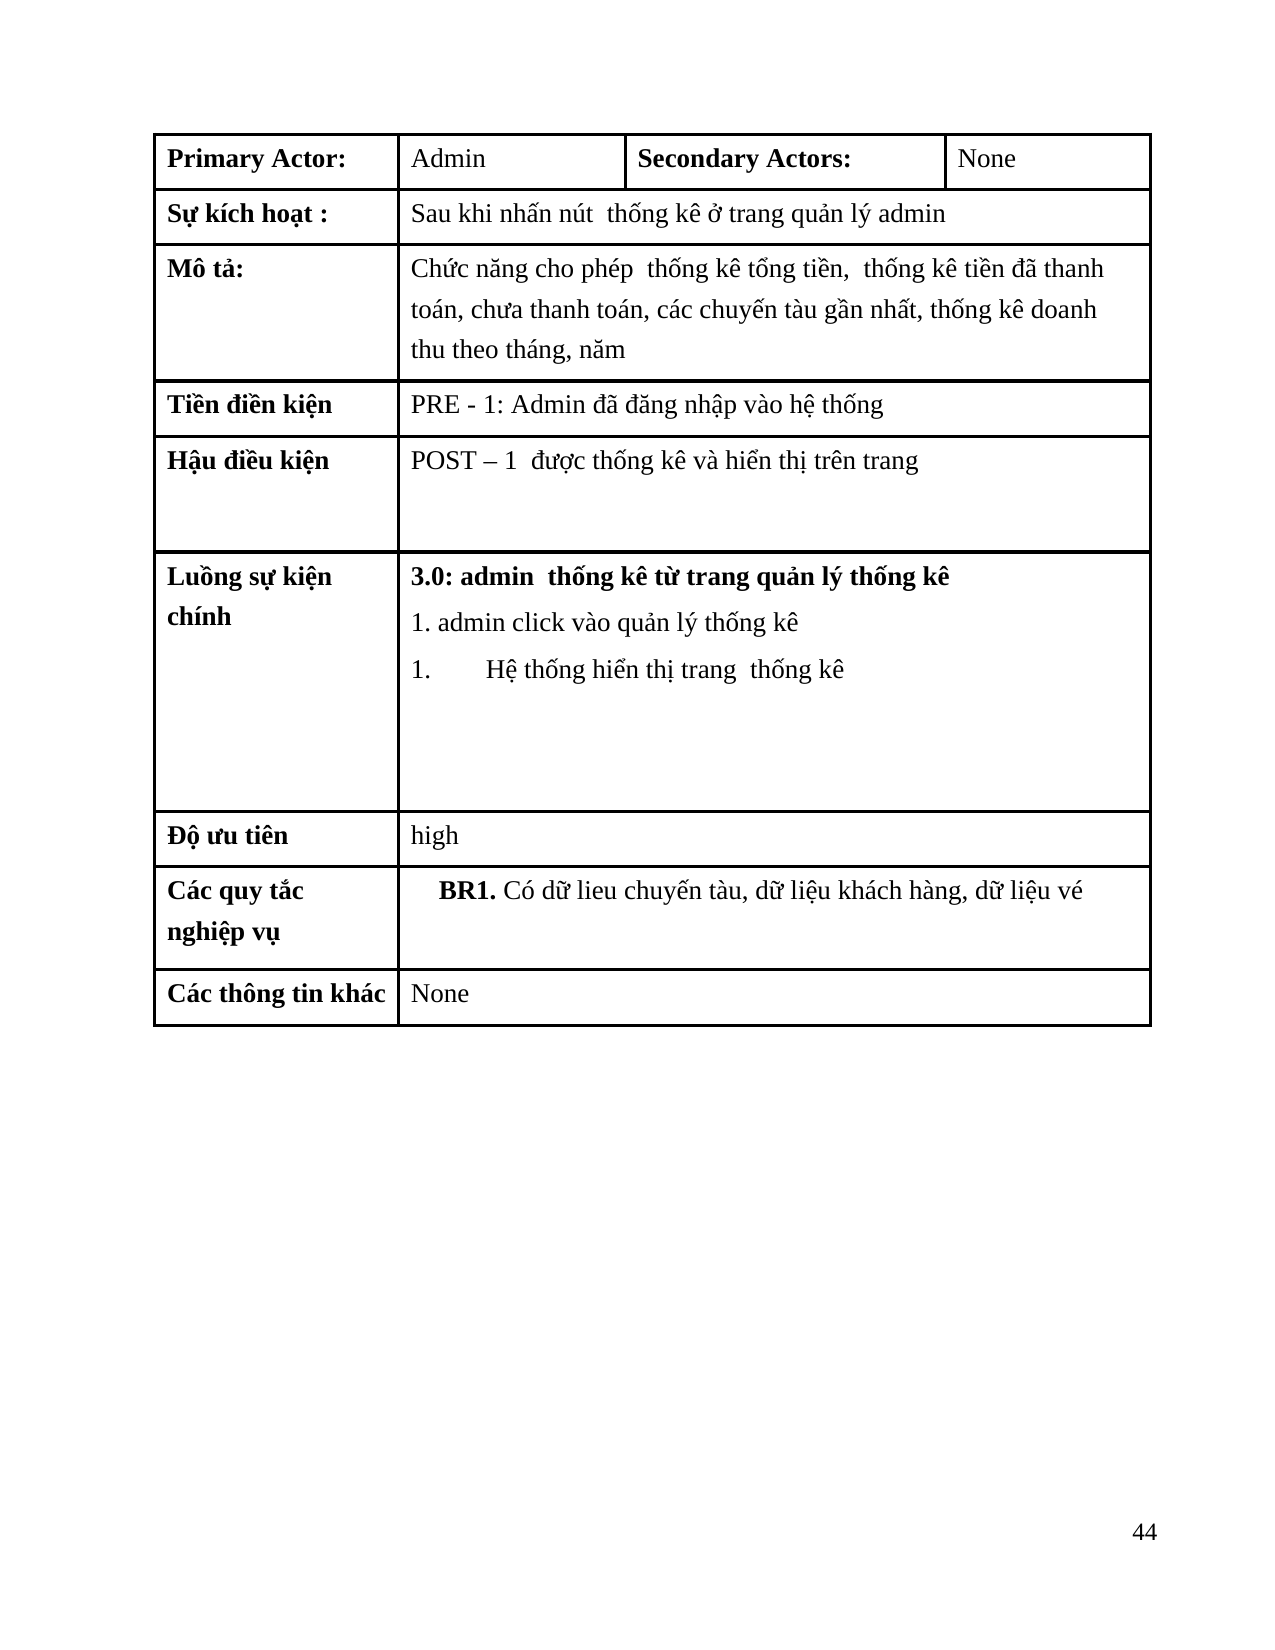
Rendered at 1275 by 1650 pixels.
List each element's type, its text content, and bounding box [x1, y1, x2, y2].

table_cell Luồng sự kiện chính [156, 554, 397, 810]
table_cell Độ ưu tiên [156, 813, 397, 865]
table_cell Các quy tắc nghiệp vụ [156, 868, 397, 968]
table_cell Sau khi nhấn nút thống kê ở trang quản lý admin [400, 191, 1149, 243]
table_cell 3.0: admin thống kê từ trang quản lý thống kê 1. admin click vào quản lý thống kê Hệ thống hiển thị trang thống kê [400, 554, 1149, 810]
table_cell None [400, 971, 1149, 1023]
table_cell Primary Actor: [156, 136, 397, 188]
table_cell POST – 1 được thống kê và hiển thị trên trang [400, 438, 1149, 550]
table_cell None [947, 136, 1149, 188]
table_cell Admin [400, 136, 624, 188]
table_cell  BR1. Có dữ lieu chuyến tàu, dữ liệu khách hàng, dữ liệu vé [400, 868, 1149, 968]
table_cell PRE - 1: Admin đã đăng nhập vào hệ thống [400, 383, 1149, 434]
table_cell Hậu điều kiện [156, 438, 397, 550]
table_cell high [400, 813, 1149, 865]
table_cell Sự kích hoạt : [156, 191, 397, 243]
table_cell Chức năng cho phép thống kê tổng tiền, thống kê tiền đã thanh toán, chưa thanh toán, các chuyến tàu gần nhất, thống kê doanh thu theo tháng, năm [400, 246, 1149, 379]
table_cell Mô tả: [156, 246, 397, 379]
table_cell Secondary Actors: [627, 136, 944, 188]
table_cell Các thông tin khác [156, 971, 397, 1023]
table_cell Tiền điền kiện [156, 383, 397, 434]
